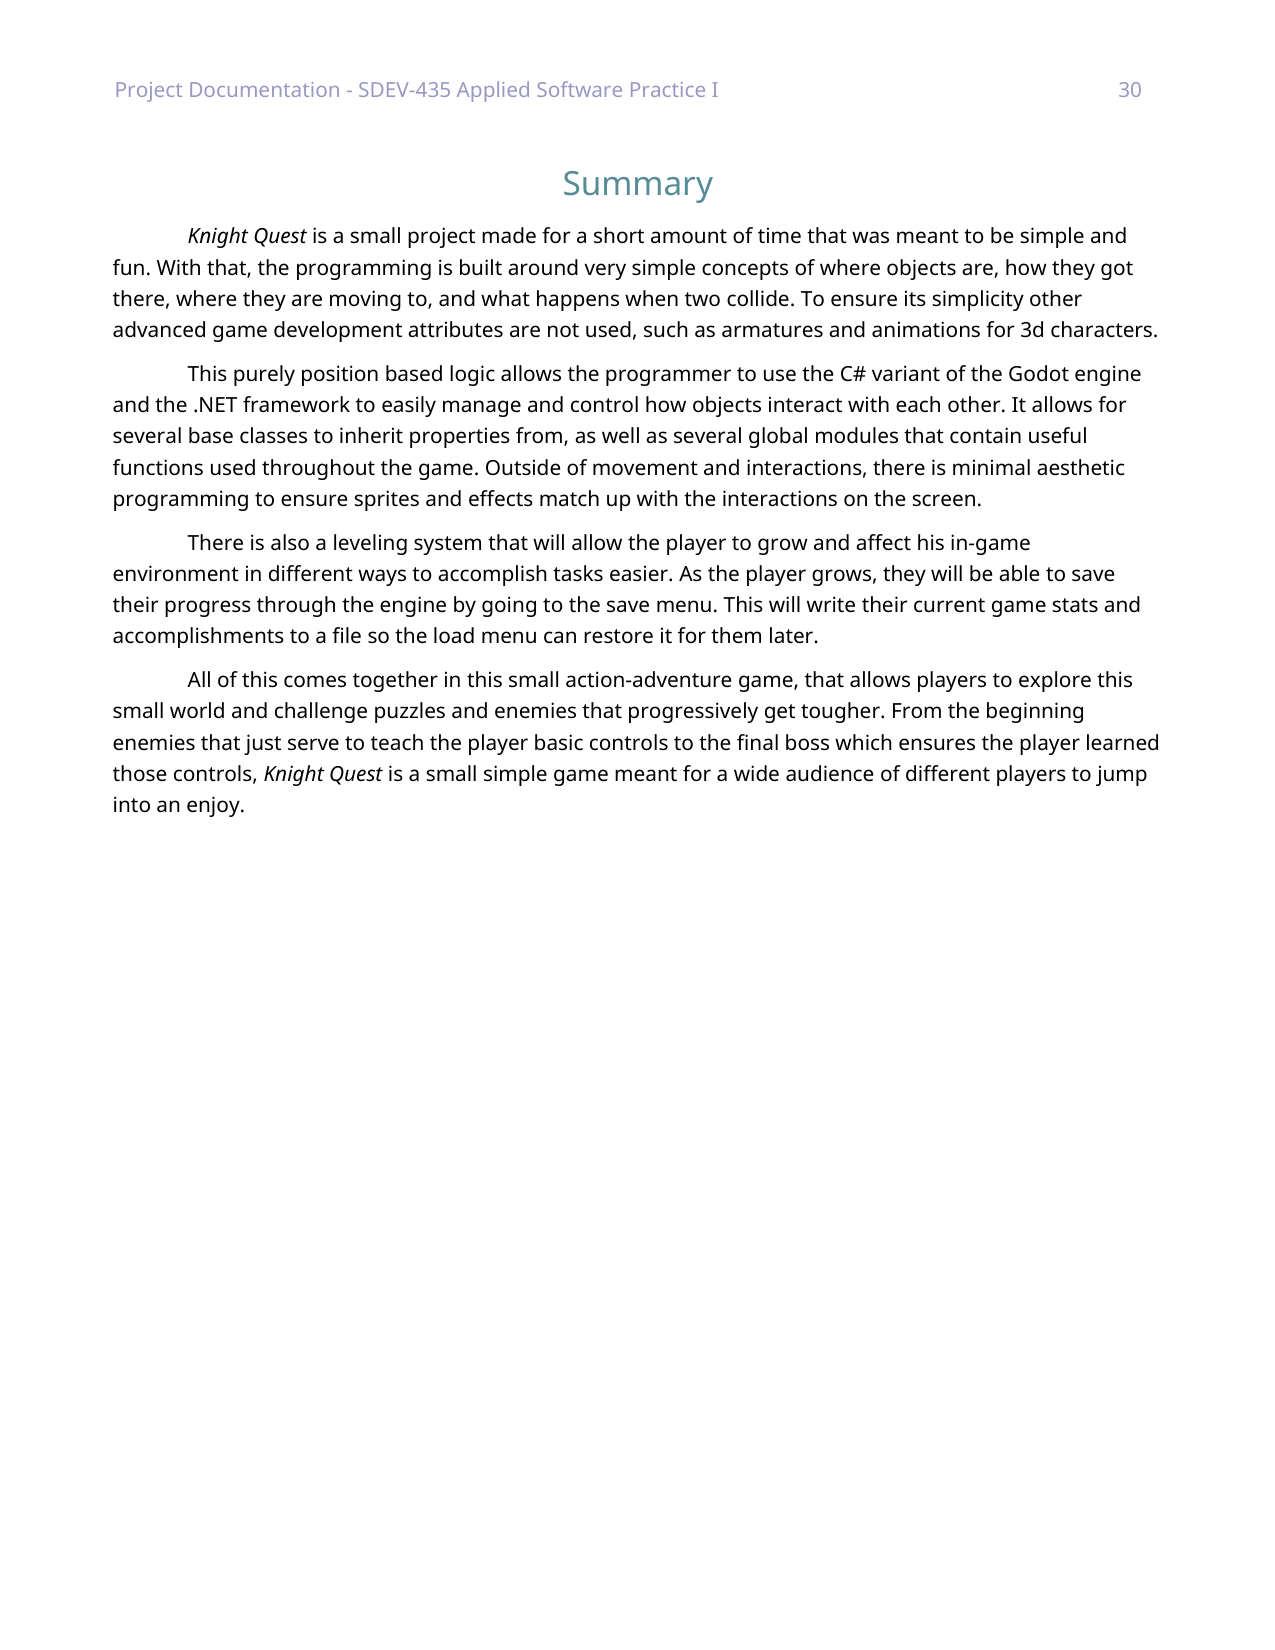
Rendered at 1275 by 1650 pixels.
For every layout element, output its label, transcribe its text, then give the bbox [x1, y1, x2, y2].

text Knight Quest is a small project made for a short amount of time that was meant to be simple and fun. With that, the programming is built around very simple concepts of where objects are, how they got there, where they are moving to, and what happens when two collide. To ensure its simplicity other advanced game development attributes are not used, such as armatures and animations for 3d characters. [112, 222, 1162, 344]
text All of this comes together in this small action-adventure game, that allows players to explore this small world and challenge puzzles and enemies that progressively get tougher. From the beginning enemies that just serve to teach the player basic controls to the final boss which ensures the player learned those controls, Knight Quest is a small simple game meant for a wide audience of different players to jump into an enjoy. [112, 665, 1162, 819]
text This purely position based logic allows the programmer to use the C# variant of the Godot engine and the .NET framework to easily manage and control how objects interact with each other. It allows for several base classes to inherit properties from, as well as several global modules that contain useful functions used throughout the game. Outside of movement and interactions, there is minimal aesthetic programming to ensure sprites and effects match up with the interactions on the screen. [112, 359, 1162, 513]
text There is also a leveling system that will allow the player to grow and affect his in-game environment in different ways to accomplish tasks easier. As the player grows, they will be able to save their progress through the engine by going to the save menu. This will write their current game stats and accomplishments to a file so the load menu can restore it for them later. [112, 528, 1162, 650]
text Summary [112, 159, 1162, 205]
